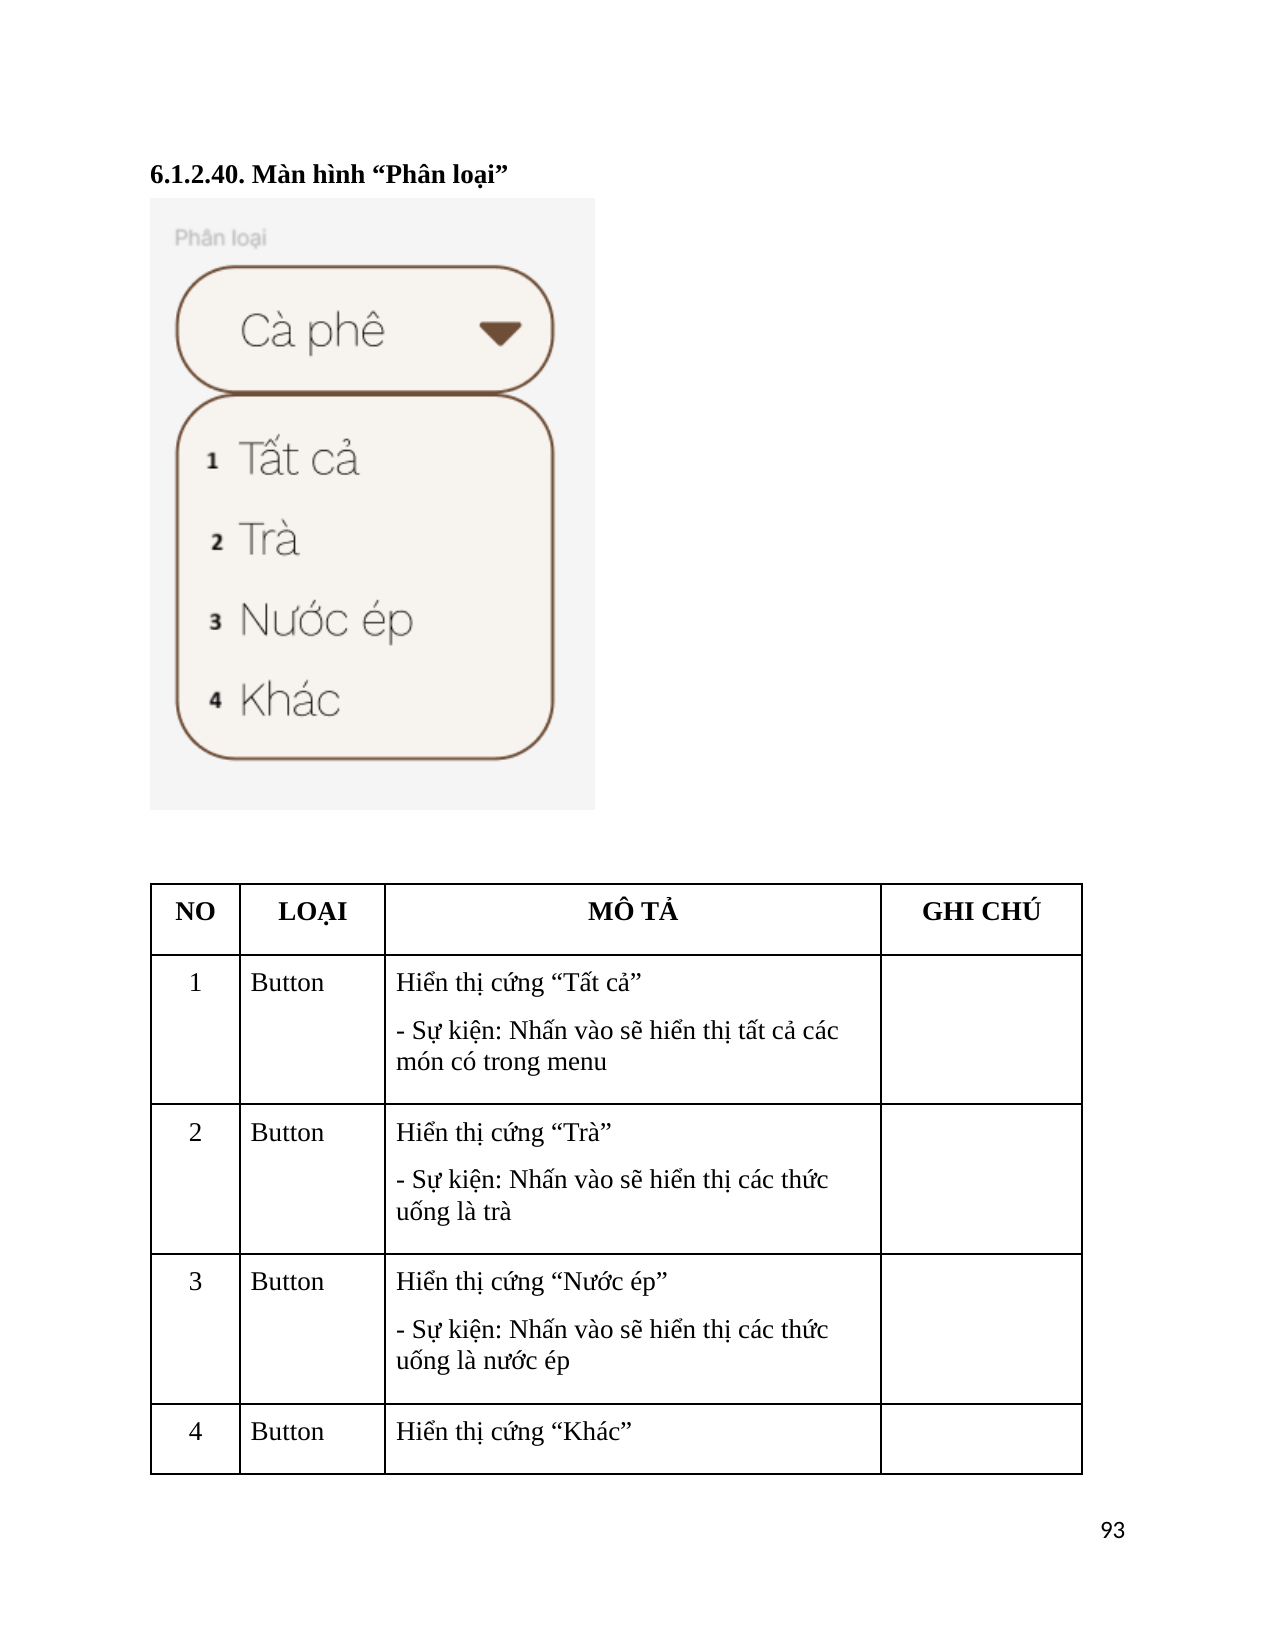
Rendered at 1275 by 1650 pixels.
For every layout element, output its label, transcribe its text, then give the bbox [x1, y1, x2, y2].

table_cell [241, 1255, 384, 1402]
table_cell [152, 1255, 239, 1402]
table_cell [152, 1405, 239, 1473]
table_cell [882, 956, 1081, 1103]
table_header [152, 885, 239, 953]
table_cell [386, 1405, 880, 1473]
subtitle 6.1.2.40. Màn hình “Phân loại” [150, 158, 1125, 189]
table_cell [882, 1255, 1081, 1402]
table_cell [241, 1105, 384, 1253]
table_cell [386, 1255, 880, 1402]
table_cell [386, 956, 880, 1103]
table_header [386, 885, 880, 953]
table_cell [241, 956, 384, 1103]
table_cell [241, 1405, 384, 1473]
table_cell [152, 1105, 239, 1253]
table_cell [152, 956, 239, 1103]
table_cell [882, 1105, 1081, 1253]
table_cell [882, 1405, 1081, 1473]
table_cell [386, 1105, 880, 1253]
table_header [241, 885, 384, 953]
picture [150, 198, 596, 810]
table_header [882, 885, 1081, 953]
